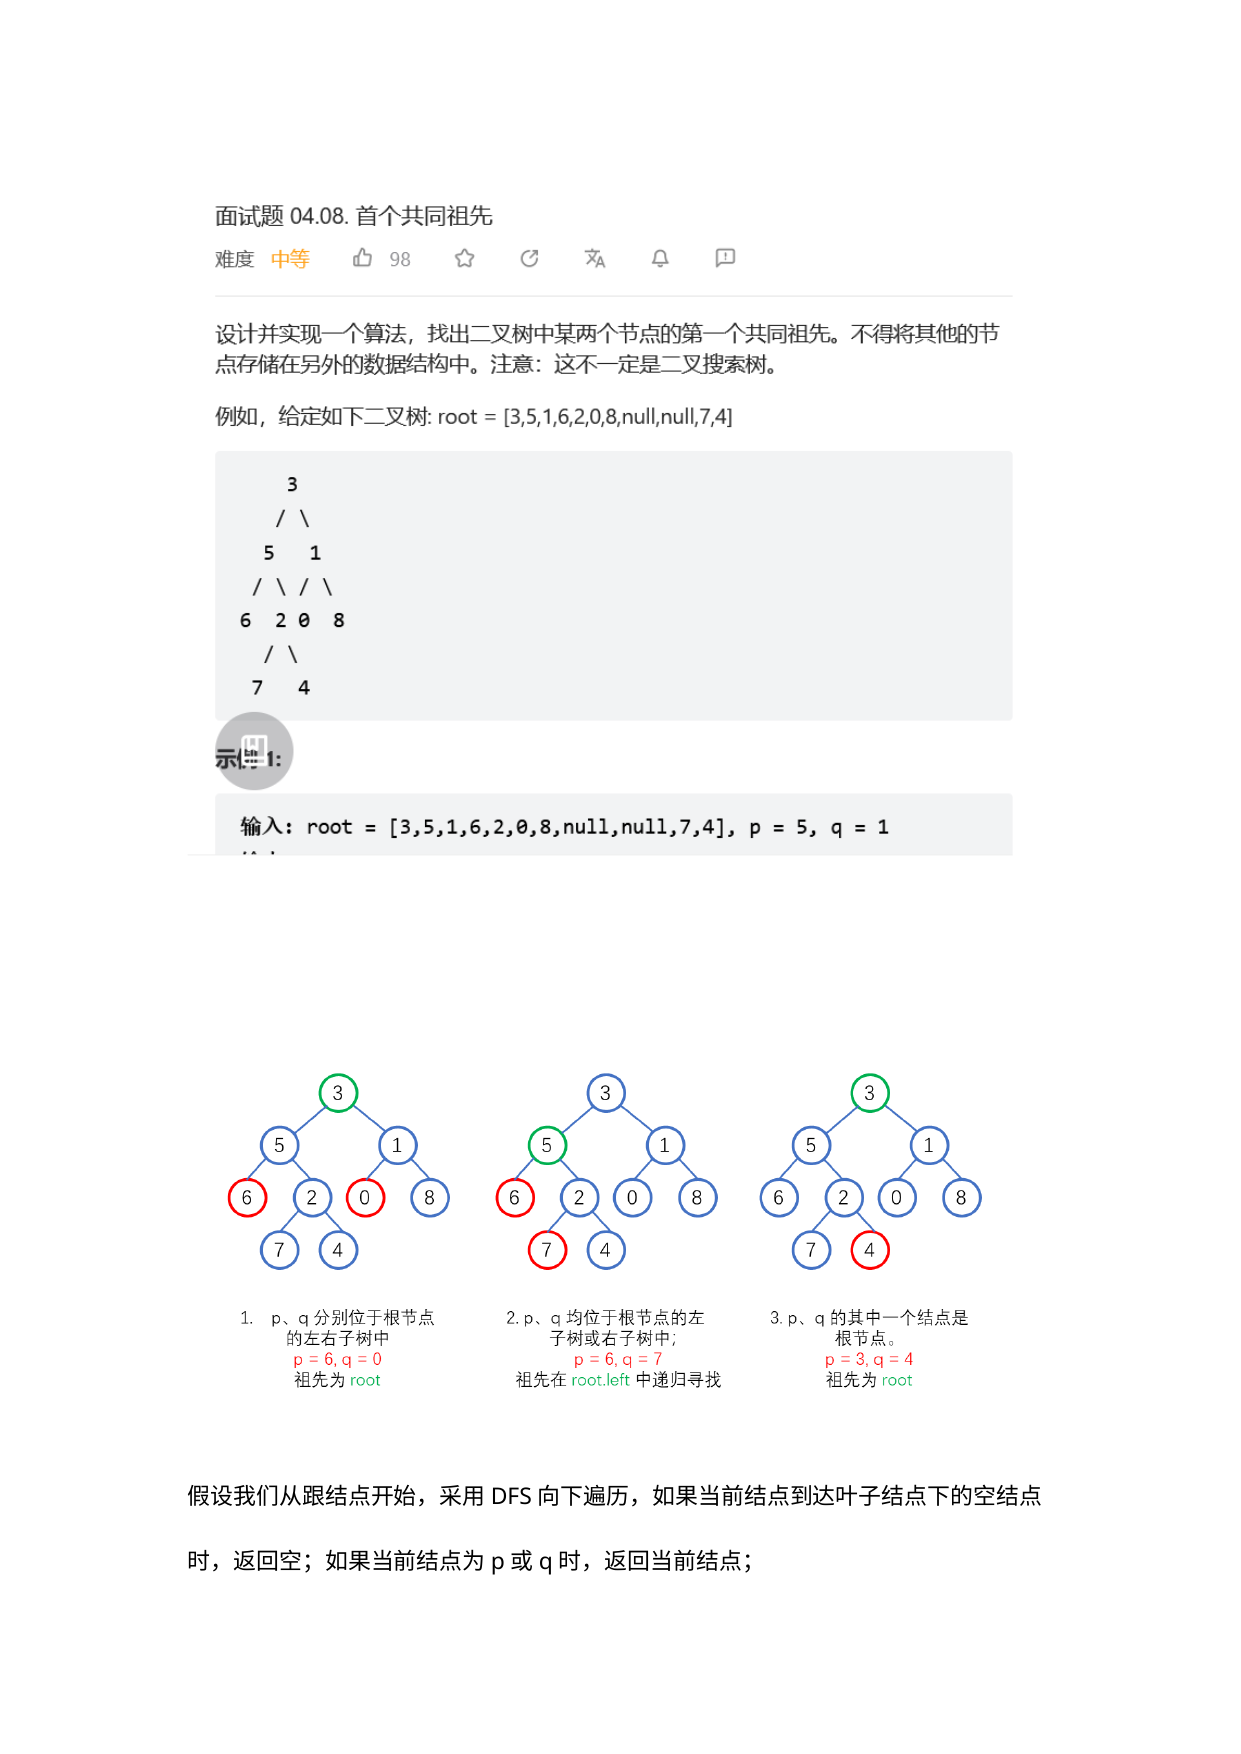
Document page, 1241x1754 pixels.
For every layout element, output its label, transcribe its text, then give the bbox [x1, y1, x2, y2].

picture [187, 177, 1013, 862]
text 假设我们从跟结点开始，采用 DFS 向下遍历，如果当前结点到达叶子结点下的空结点时，返回空；如果当前结点为 p 或 q 时，返回当前结点； [187, 1462, 1053, 1592]
picture [187, 986, 1013, 1451]
